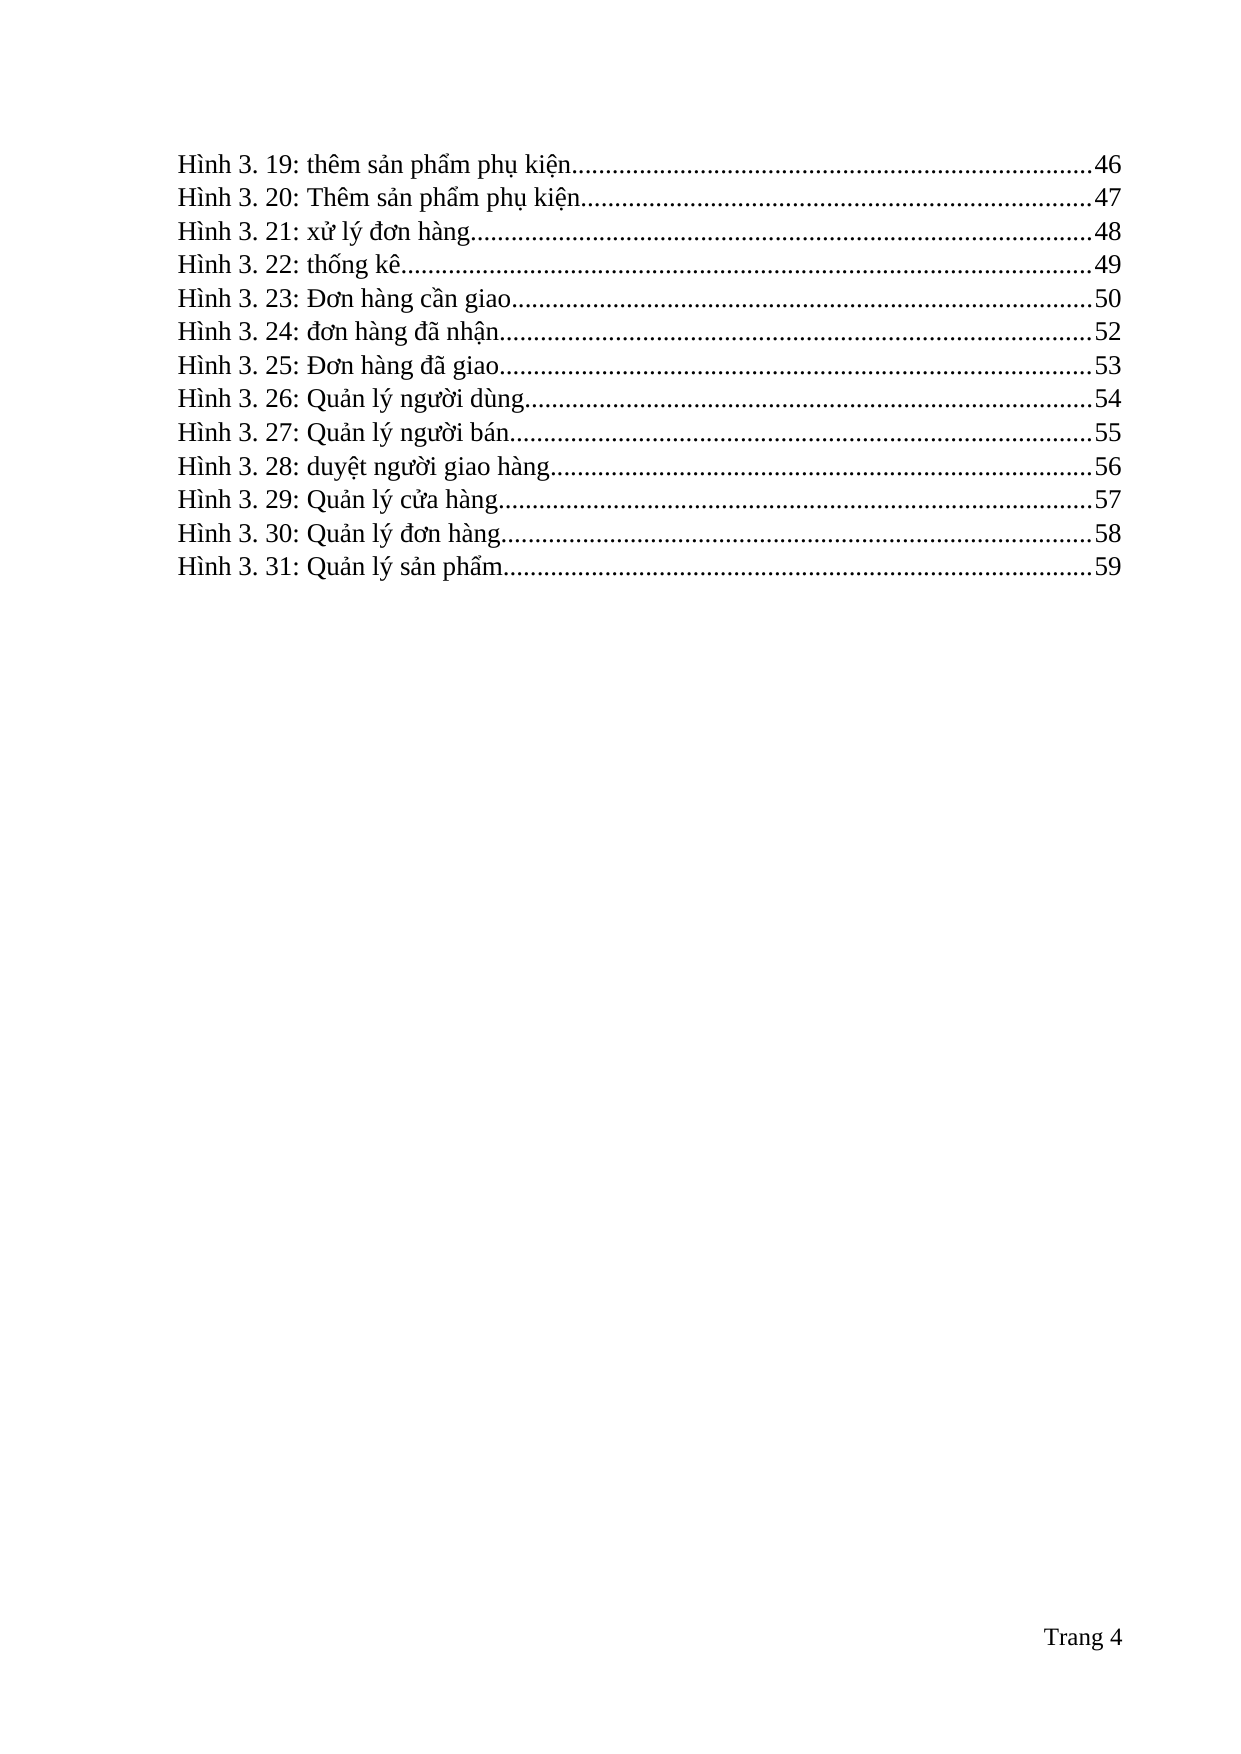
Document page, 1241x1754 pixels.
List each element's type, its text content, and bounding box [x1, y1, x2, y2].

text Hình 3. 30: Quản lý đơn hàng 58 [177, 517, 1122, 548]
text Hình 3. 26: Quản lý người dùng 54 [177, 382, 1122, 414]
text Hình 3. 28: duyệt người giao hàng 56 [177, 449, 1122, 481]
text Hình 3. 20: Thêm sản phẩm phụ kiện 47 [177, 181, 1122, 212]
text Hình 3. 31: Quản lý sản phẩm 59 [177, 550, 1122, 581]
text Hình 3. 24: đơn hàng đã nhận 52 [177, 315, 1122, 347]
text Hình 3. 25: Đơn hàng đã giao 53 [177, 349, 1122, 380]
text Hình 3. 22: thống kê 49 [177, 248, 1122, 279]
text Hình 3. 23: Đơn hàng cần giao 50 [177, 282, 1122, 313]
text Hình 3. 27: Quản lý người bán 55 [177, 416, 1122, 447]
text Hình 3. 19: thêm sản phẩm phụ kiện 46 [177, 148, 1122, 179]
text Hình 3. 21: xử lý đơn hàng 48 [177, 215, 1122, 246]
text Hình 3. 29: Quản lý cửa hàng 57 [177, 483, 1122, 514]
